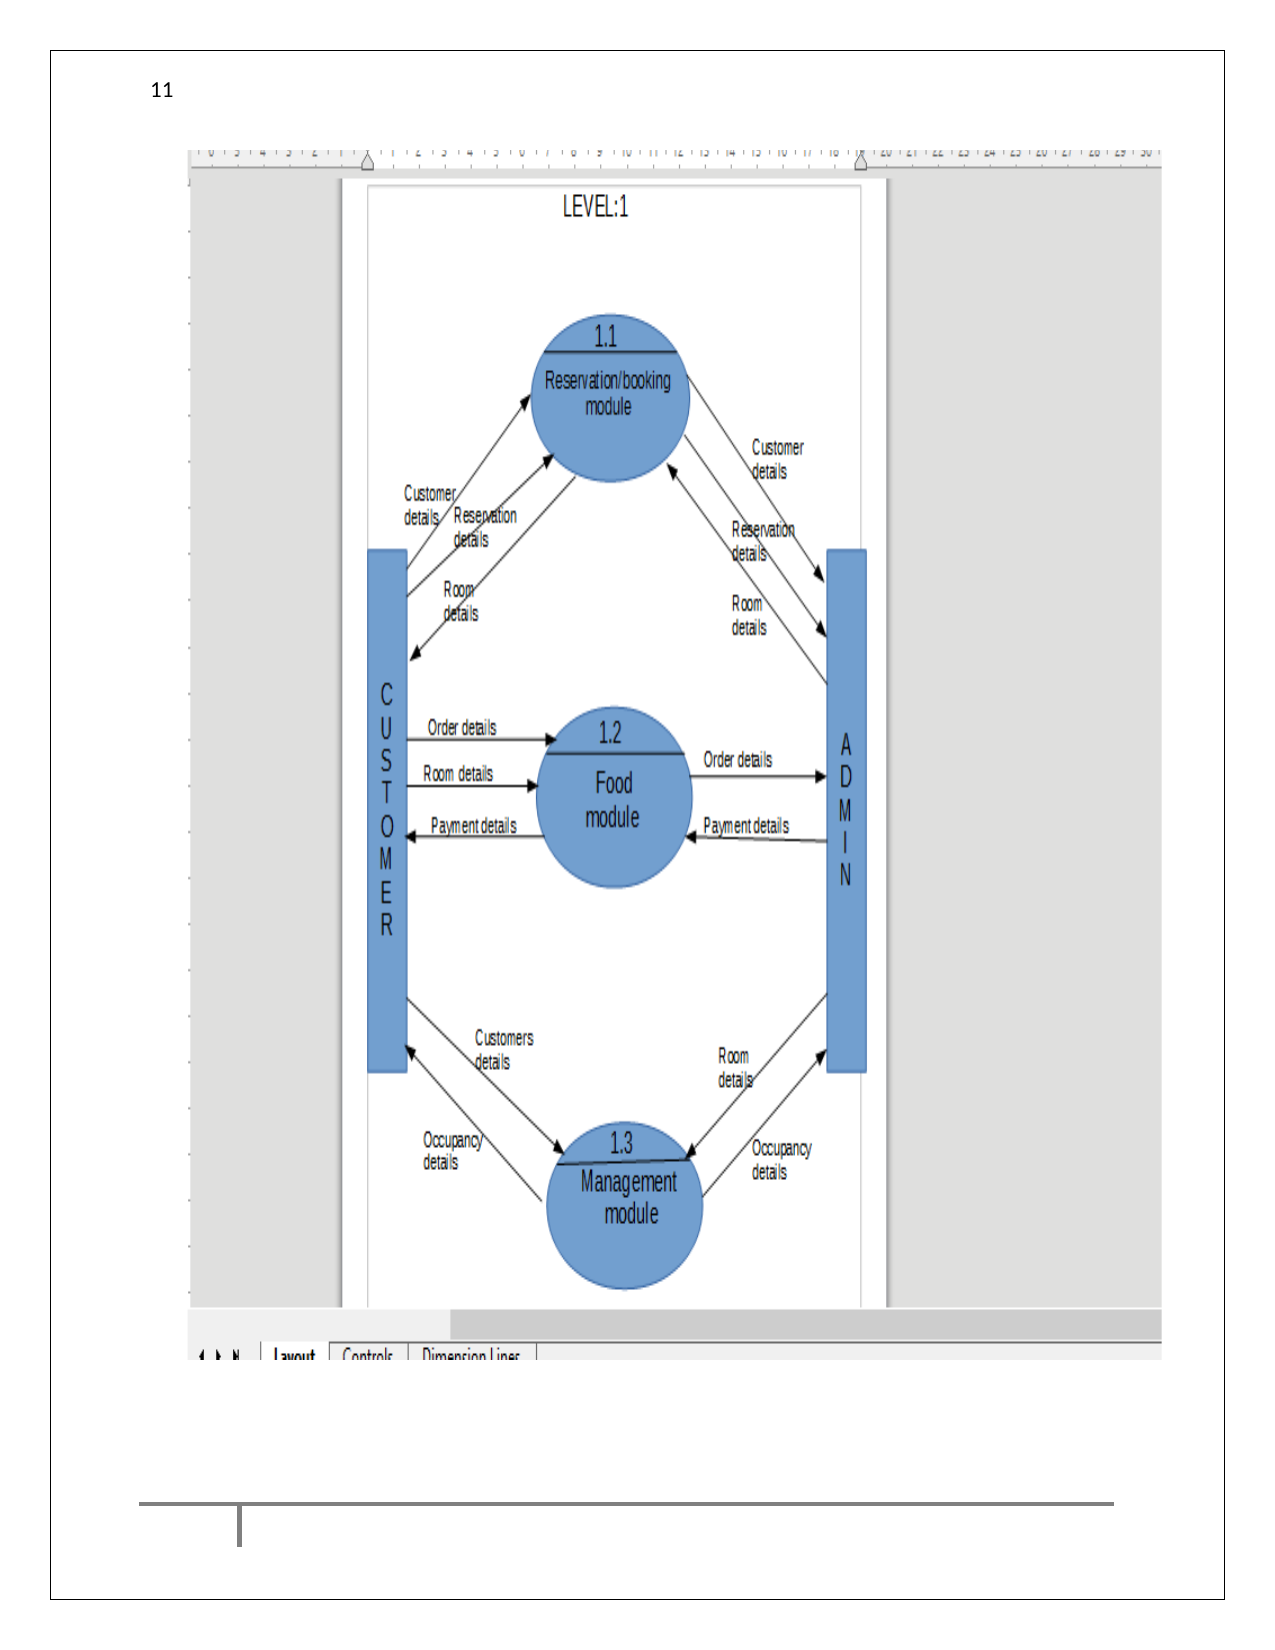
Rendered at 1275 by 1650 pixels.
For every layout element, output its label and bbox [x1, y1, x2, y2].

picture [187, 150, 1162, 1360]
